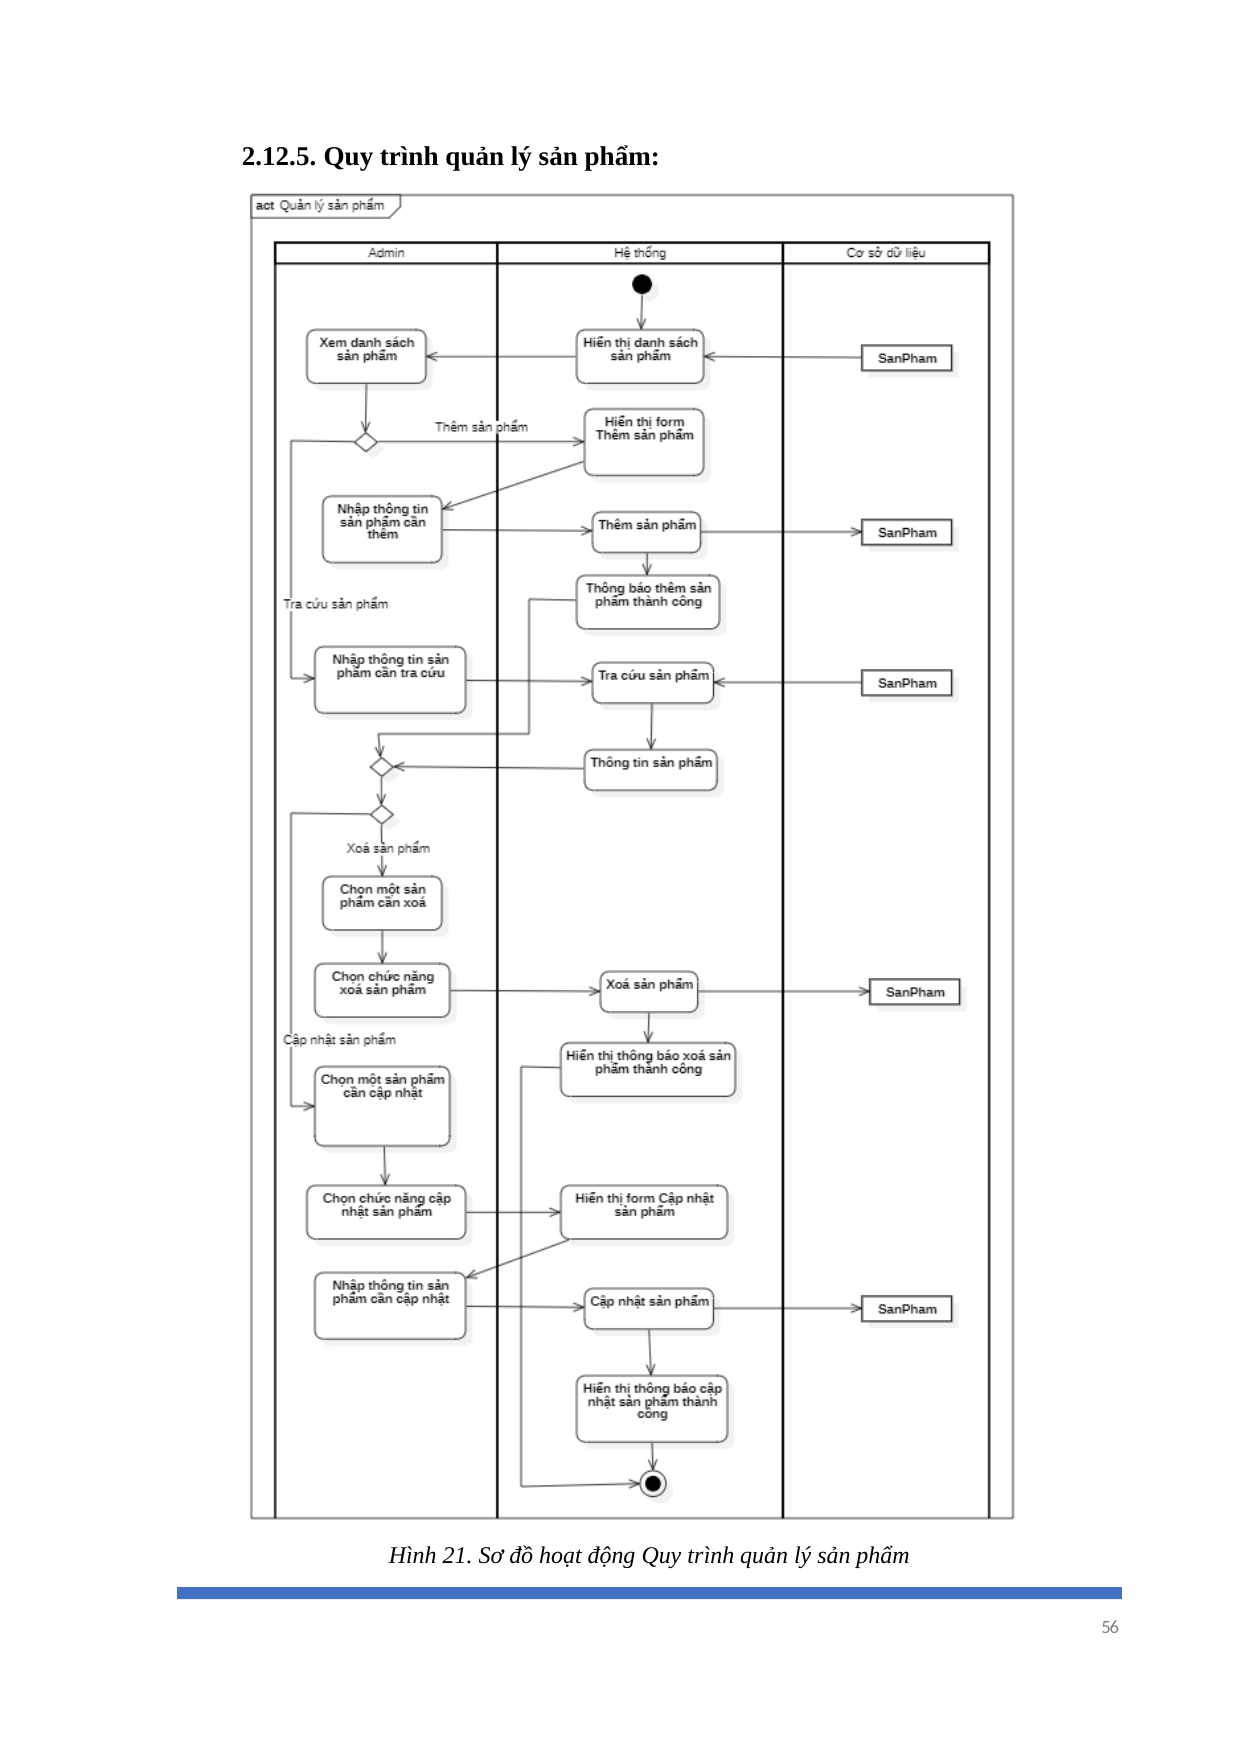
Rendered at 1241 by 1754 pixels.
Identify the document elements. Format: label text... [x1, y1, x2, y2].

picture [241, 186, 1028, 1529]
text Hình 21. Sơ đồ hoạt động Quy trình quản lý sản phẩm [167, 1541, 1134, 1569]
list Quy trình quản lý sản phẩm: [242, 139, 1134, 171]
